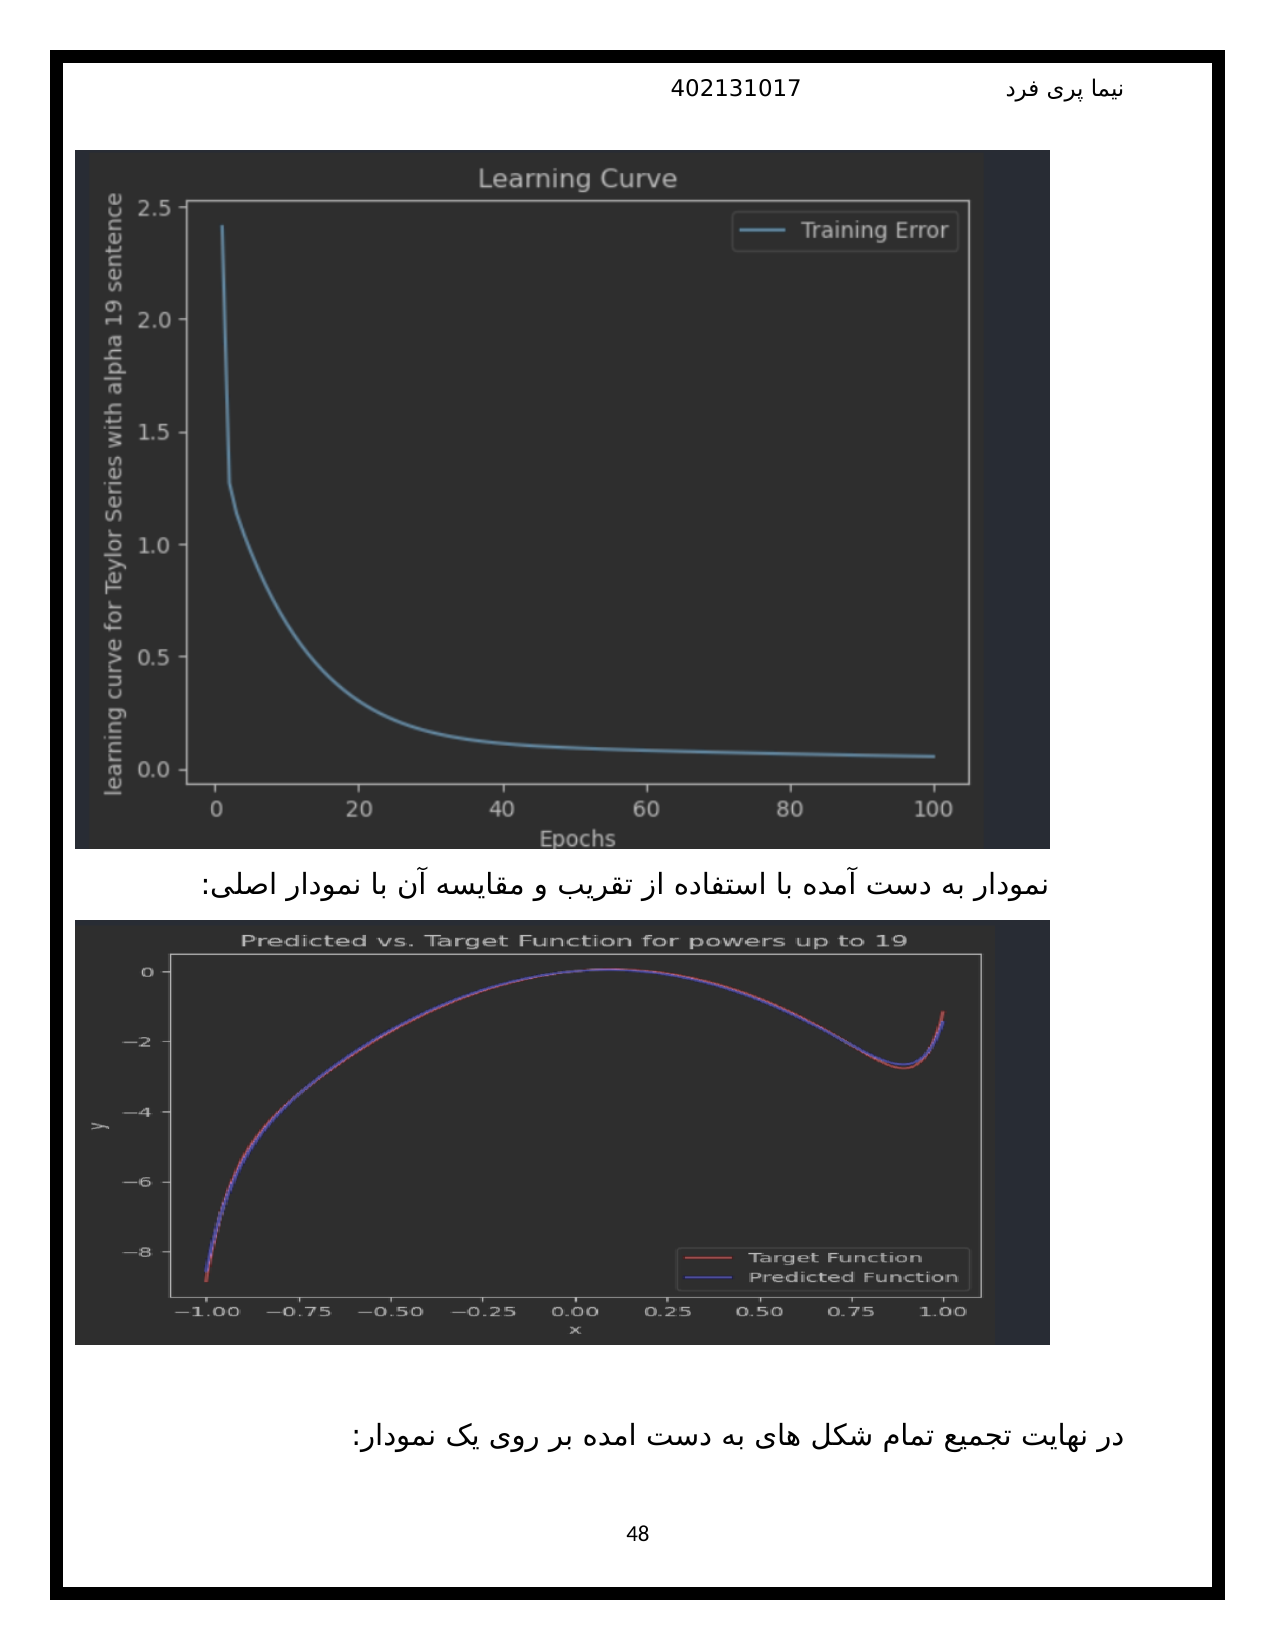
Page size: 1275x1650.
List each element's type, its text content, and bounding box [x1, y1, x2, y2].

text نمودار به دست آمده با استفاده از تقریب و مقایسه آن با نمودار اصلی: [150, 867, 1125, 901]
picture [75, 920, 1050, 1345]
text در نهایت تجمیع تمام شکل های به دست امده بر روی یک نمودار: [150, 1418, 1125, 1452]
picture [75, 150, 1050, 849]
